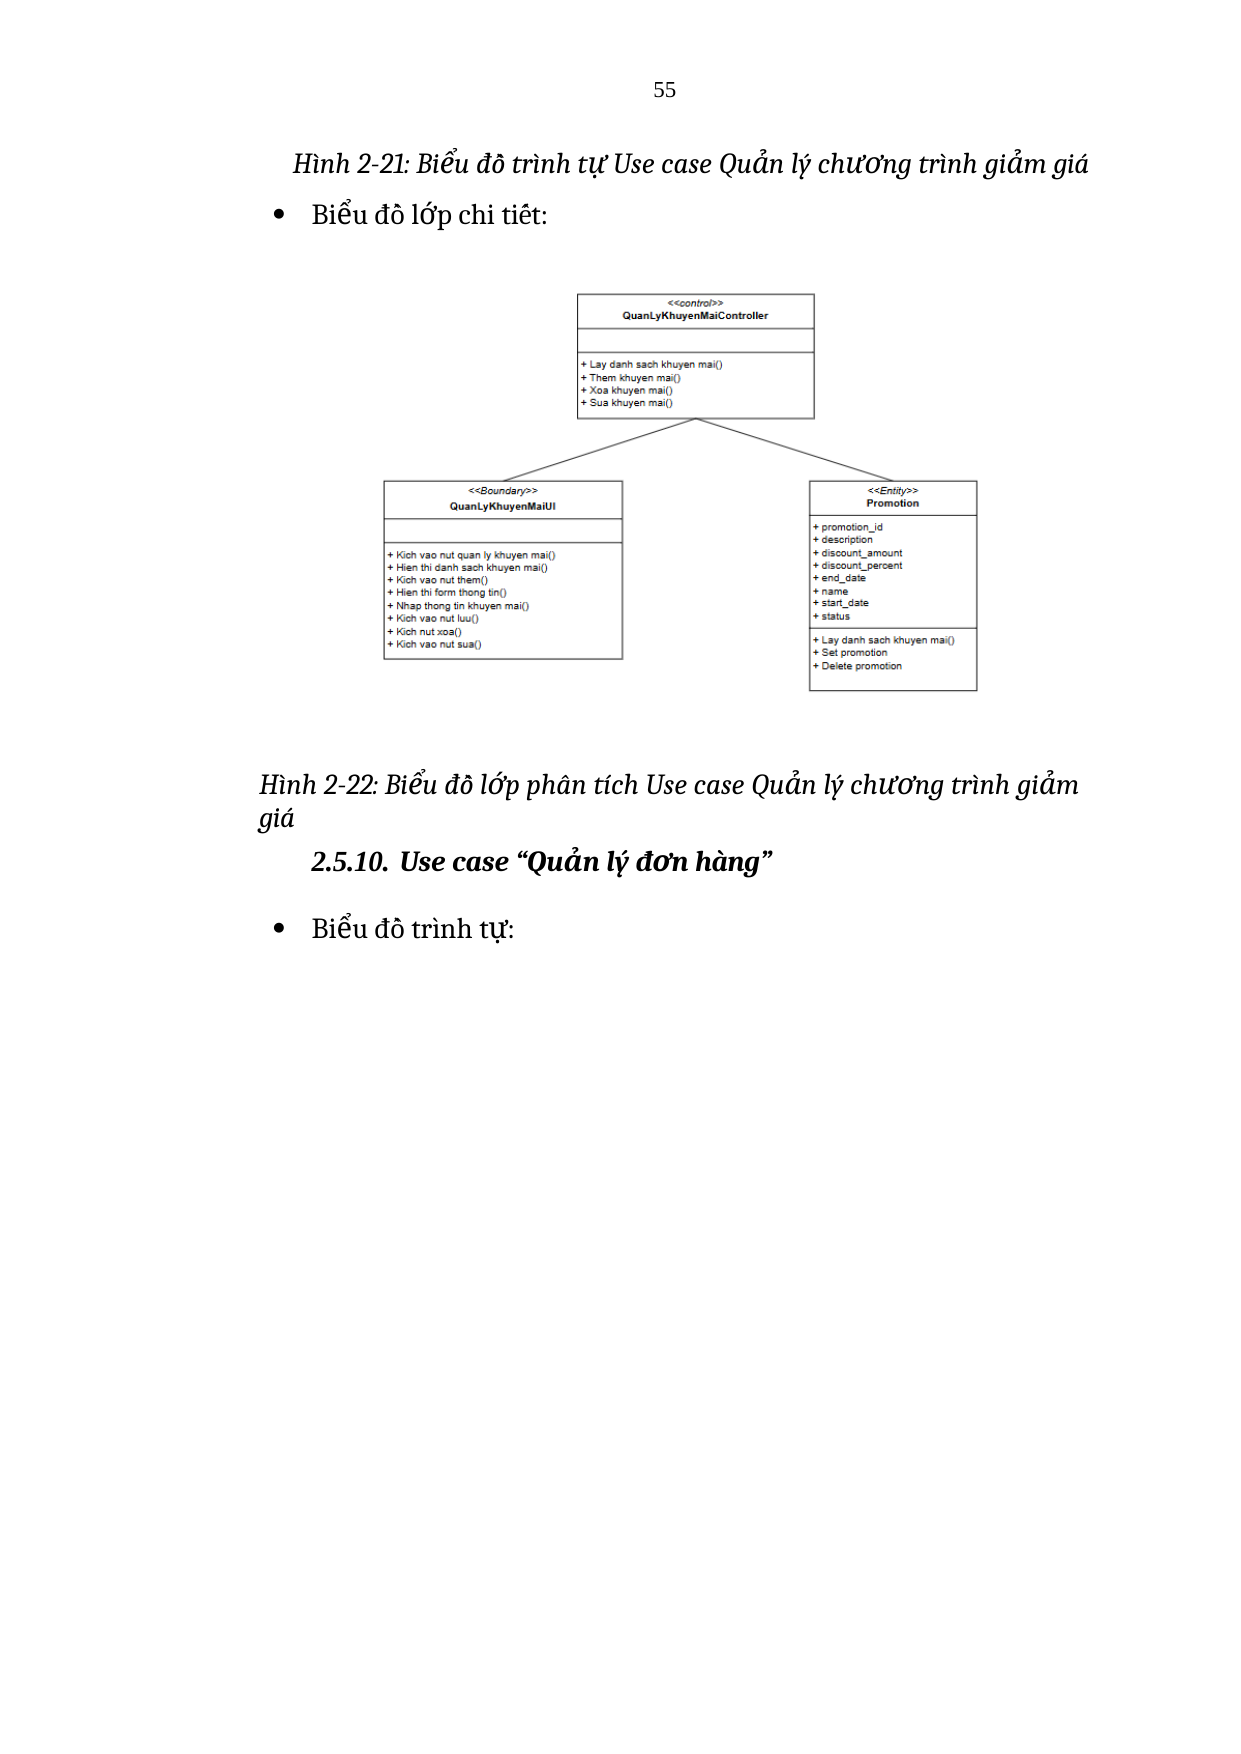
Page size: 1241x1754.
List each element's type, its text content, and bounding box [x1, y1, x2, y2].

text Hình 2-22: Biểu đồ lớp phân tích Use case Quản lý chương trình giảm giá [259, 768, 1122, 835]
list Biểu đồ lớp chi tiết: [274, 198, 1122, 231]
subtitle Use case “Quản lý đơn hàng” [311, 844, 1122, 879]
text Hình 2-21: Biểu đồ trình tự Use case Quản lý chương trình giảm giá [292, 148, 1122, 181]
list Biểu đồ trình tự: [274, 912, 1122, 946]
picture [336, 261, 993, 716]
